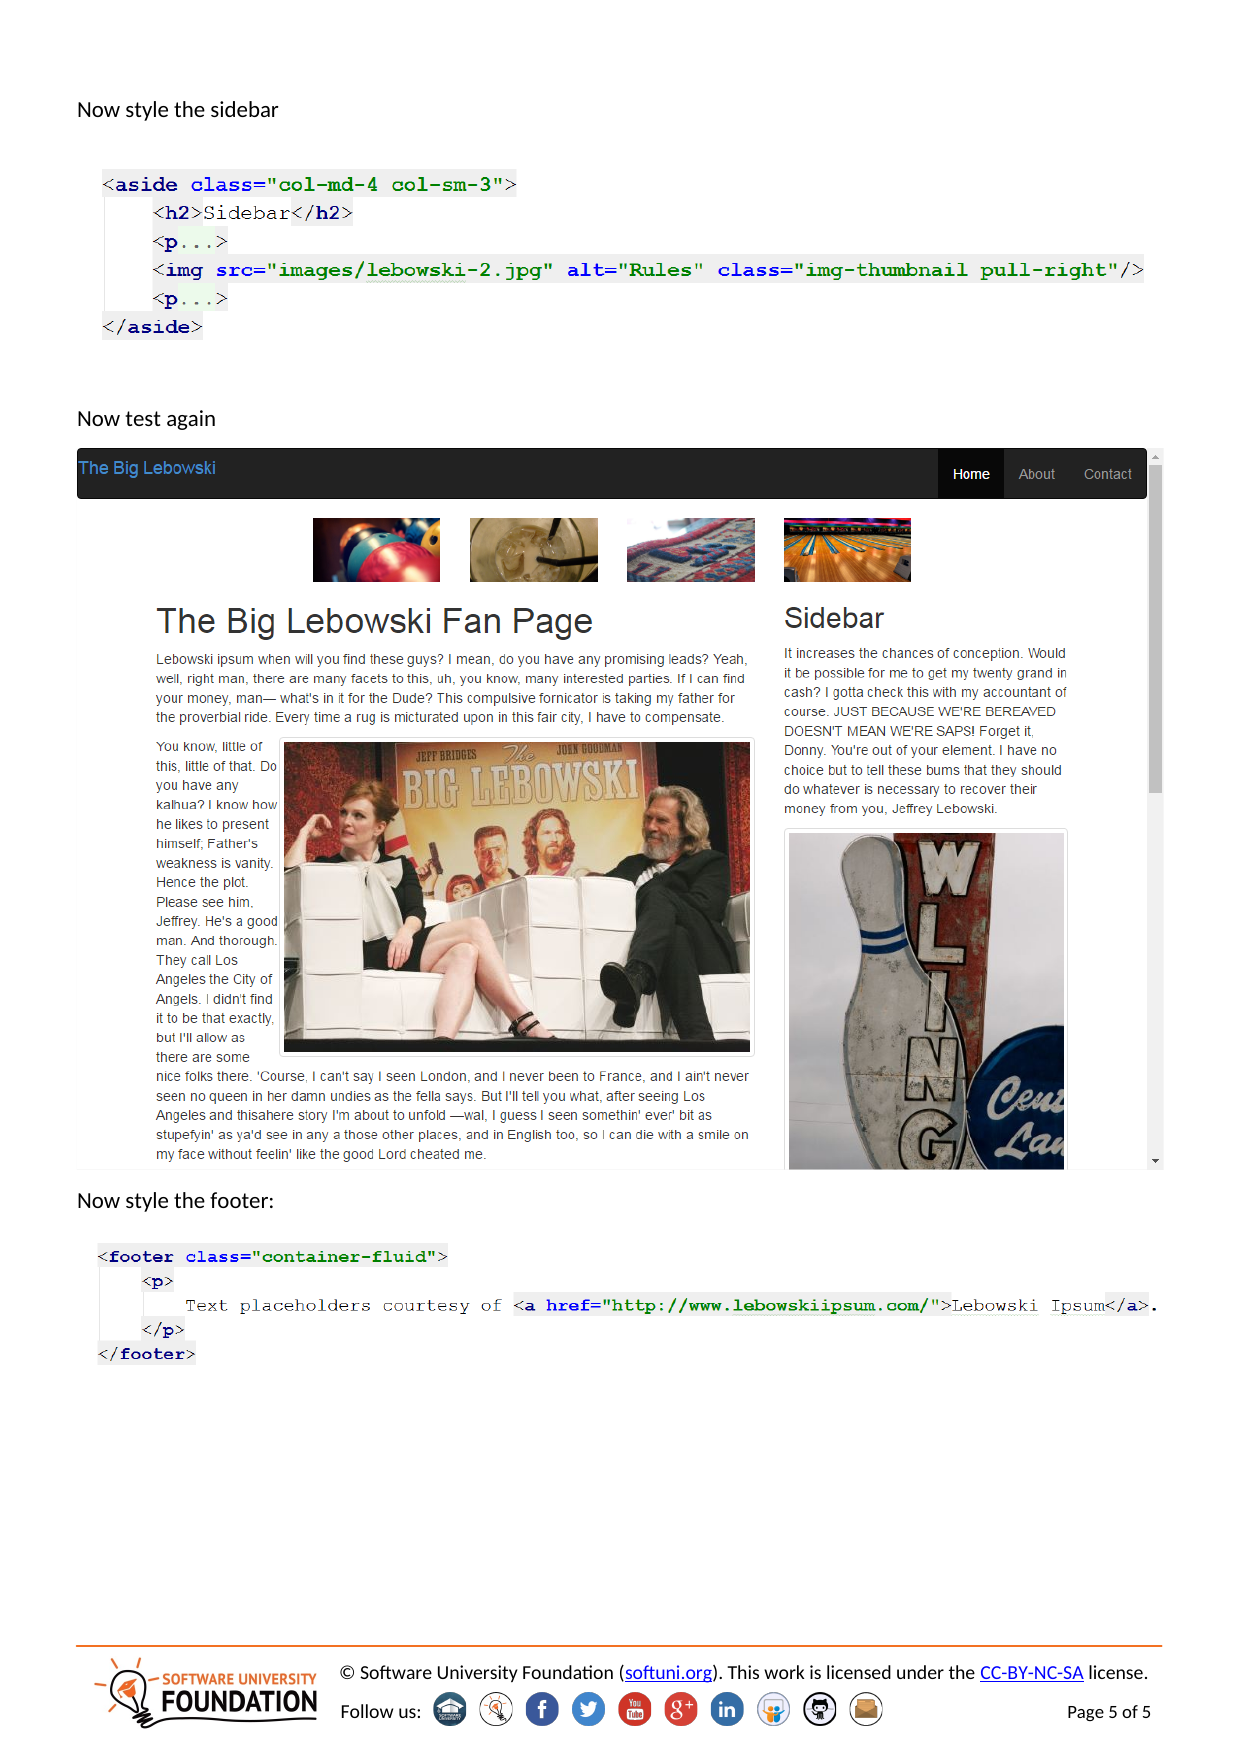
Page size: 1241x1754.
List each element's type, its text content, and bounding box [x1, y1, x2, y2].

text Now style the sidebar [77, 95, 1163, 123]
picture [757, 1692, 790, 1726]
text Now test again [77, 404, 1163, 432]
picture [525, 1692, 559, 1726]
picture [618, 1692, 652, 1726]
picture [664, 1692, 698, 1726]
picture [479, 1692, 513, 1726]
picture [572, 1692, 605, 1726]
picture [76, 140, 1163, 387]
picture [76, 1231, 1167, 1377]
text Now style the footer: [77, 1186, 1163, 1214]
picture [849, 1692, 883, 1726]
picture [433, 1692, 467, 1726]
picture [710, 1692, 744, 1726]
picture [93, 1656, 317, 1729]
picture [76, 448, 1164, 1170]
picture [803, 1692, 837, 1726]
